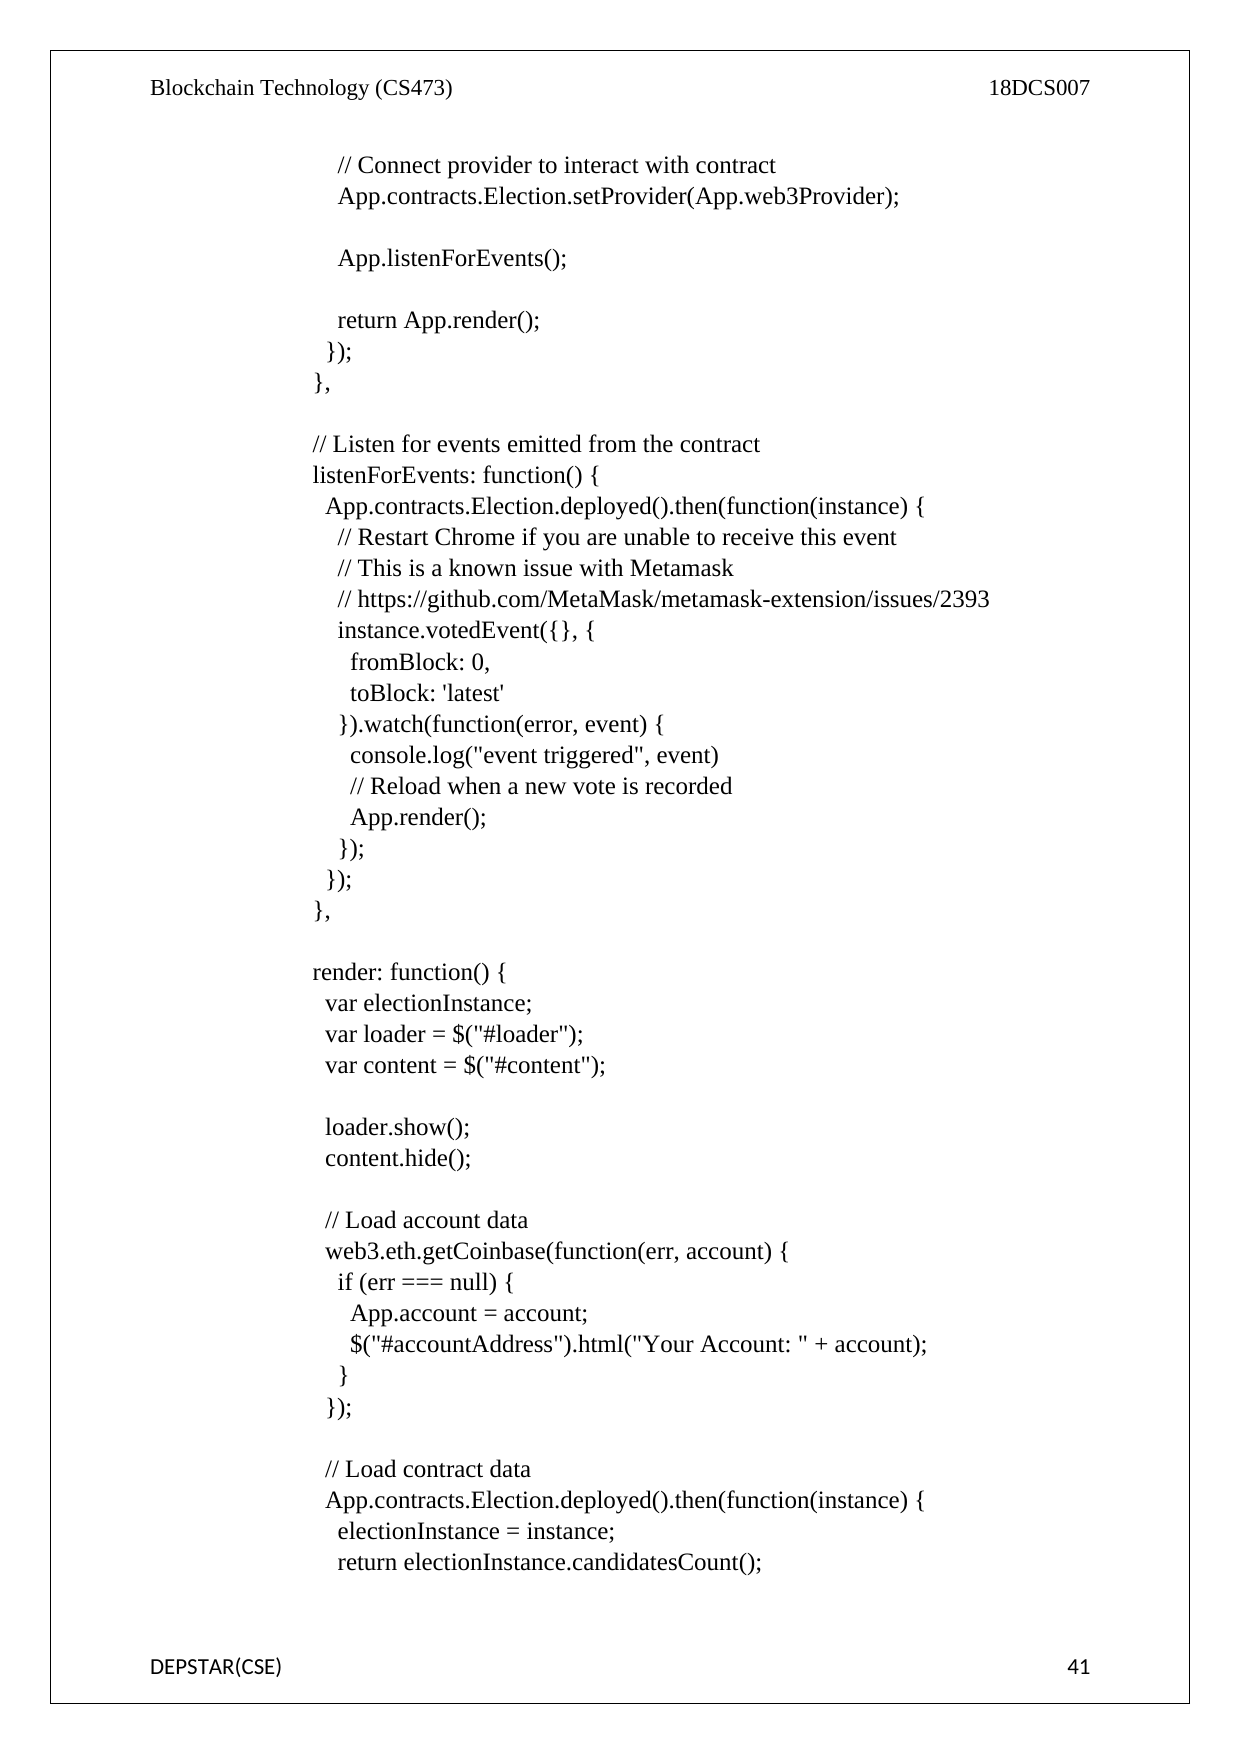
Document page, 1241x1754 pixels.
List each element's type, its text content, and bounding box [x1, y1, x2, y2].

list // This is a known issue with Metamask [300, 553, 1090, 582]
list App.account = account; [300, 1298, 1090, 1327]
list // Restart Chrome if you are unable to receive this event [300, 522, 1090, 551]
list }).watch(function(error, event) { [300, 709, 1090, 737]
list instance.votedEvent({}, { [300, 616, 1090, 644]
list }); [300, 833, 1090, 862]
list content.hide(); [300, 1143, 1090, 1172]
list App.contracts.Election.deployed().then(function(instance) { [300, 1485, 1090, 1513]
list }, [300, 895, 1090, 924]
list var content = $("#content"); [300, 1050, 1090, 1079]
list App.contracts.Election.deployed().then(function(instance) { [300, 491, 1090, 520]
list }); [300, 336, 1090, 365]
list electionInstance = instance; [300, 1516, 1090, 1544]
list // https://github.com/MetaMask/metamask-extension/issues/2393 [300, 584, 1090, 613]
list // Load account data [300, 1205, 1090, 1234]
list render: function() { [300, 957, 1090, 986]
list toBlock: 'latest' [300, 678, 1090, 706]
list // Listen for events emitted from the contract [300, 429, 1090, 458]
list }); [300, 864, 1090, 893]
list // Connect provider to interact with contract [300, 150, 1090, 179]
list var electionInstance; [300, 988, 1090, 1017]
list }); [300, 1392, 1090, 1420]
list listenForEvents: function() { [300, 460, 1090, 489]
list App.render(); [300, 802, 1090, 831]
list // Reload when a new vote is recorded [300, 771, 1090, 799]
list } [300, 1361, 1090, 1389]
list }, [300, 367, 1090, 396]
list fromBlock: 0, [300, 647, 1090, 675]
list if (err === null) { [300, 1267, 1090, 1296]
list App.contracts.Election.setProvider(App.web3Provider); [300, 181, 1090, 210]
list return App.render(); [300, 305, 1090, 334]
list // Load contract data [300, 1454, 1090, 1482]
list return electionInstance.candidatesCount(); [300, 1547, 1090, 1576]
list console.log("event triggered", event) [300, 740, 1090, 768]
list $("#accountAddress").html("Your Account: " + account); [300, 1329, 1090, 1358]
list web3.eth.getCoinbase(function(err, account) { [300, 1236, 1090, 1265]
list var loader = $("#loader"); [300, 1019, 1090, 1048]
list App.listenForEvents(); [300, 243, 1090, 272]
list loader.show(); [300, 1112, 1090, 1141]
